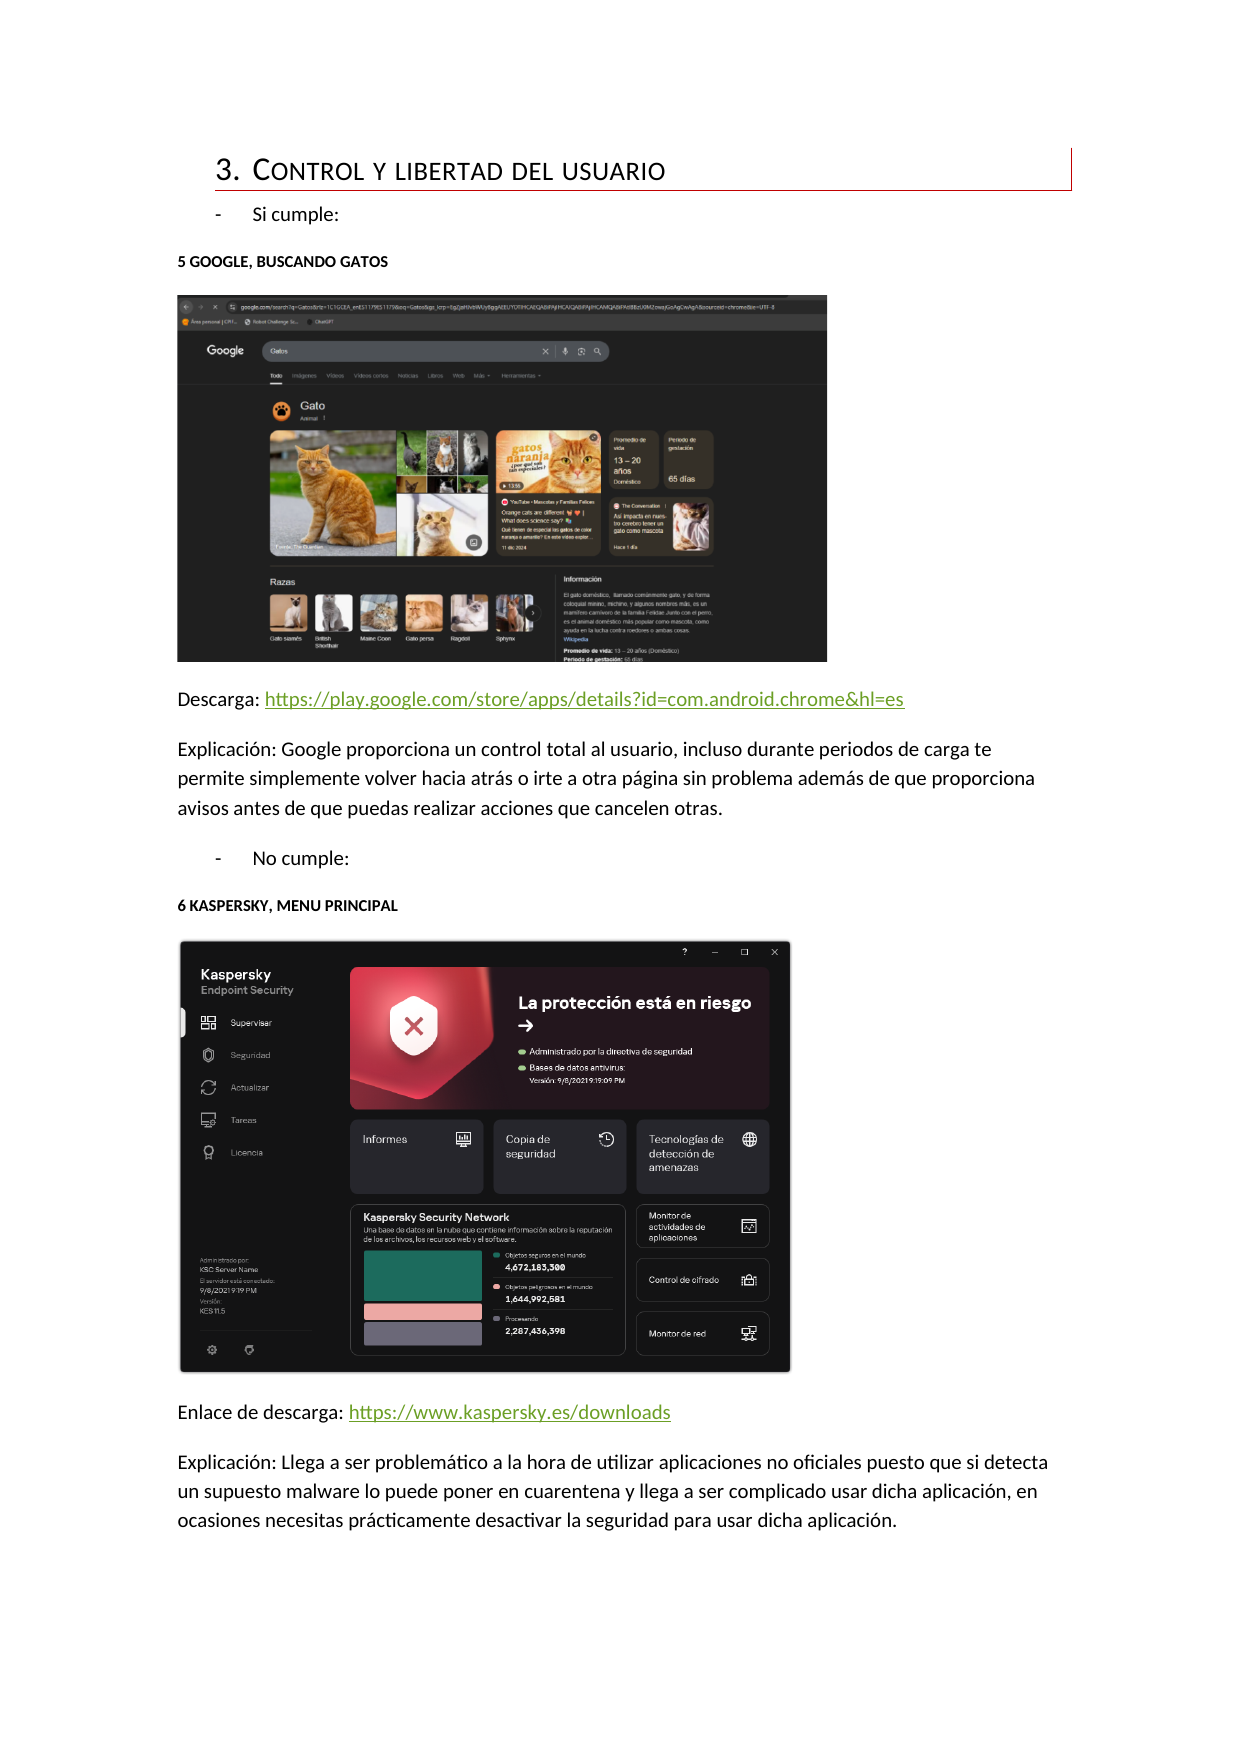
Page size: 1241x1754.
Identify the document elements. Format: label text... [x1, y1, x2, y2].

picture [177, 938, 793, 1375]
picture [177, 295, 828, 662]
text Enlace de descarga: https://www.kaspersky.es/downloads [177, 1399, 1063, 1424]
text Explicación: Llega a ser problemático a la hora de utilizar aplicaciones no oficiales puesto que si detecta un supuesto malware lo puede poner en cuarentena y llega a ser complicado usar dicha aplicación, en ocasiones necesitas prácticamente desactivar la seguridad para usar dicha aplicación. [177, 1449, 1063, 1533]
list Si cumple: [215, 202, 1063, 227]
text Descarga: https://play.google.com/store/apps/details?id=com.android.chrome&hl=es [177, 686, 1063, 712]
subtitle Control y libertad del usuario [215, 148, 1071, 190]
list No cumple: [215, 845, 1063, 870]
text Explicación: Google proporciona un control total al usuario, incluso durante periodos de carga te permite simplemente volver hacia atrás o irte a otra página sin problema además de que proporciona avisos antes de que puedas realizar acciones que cancelen otras. [177, 736, 1063, 820]
